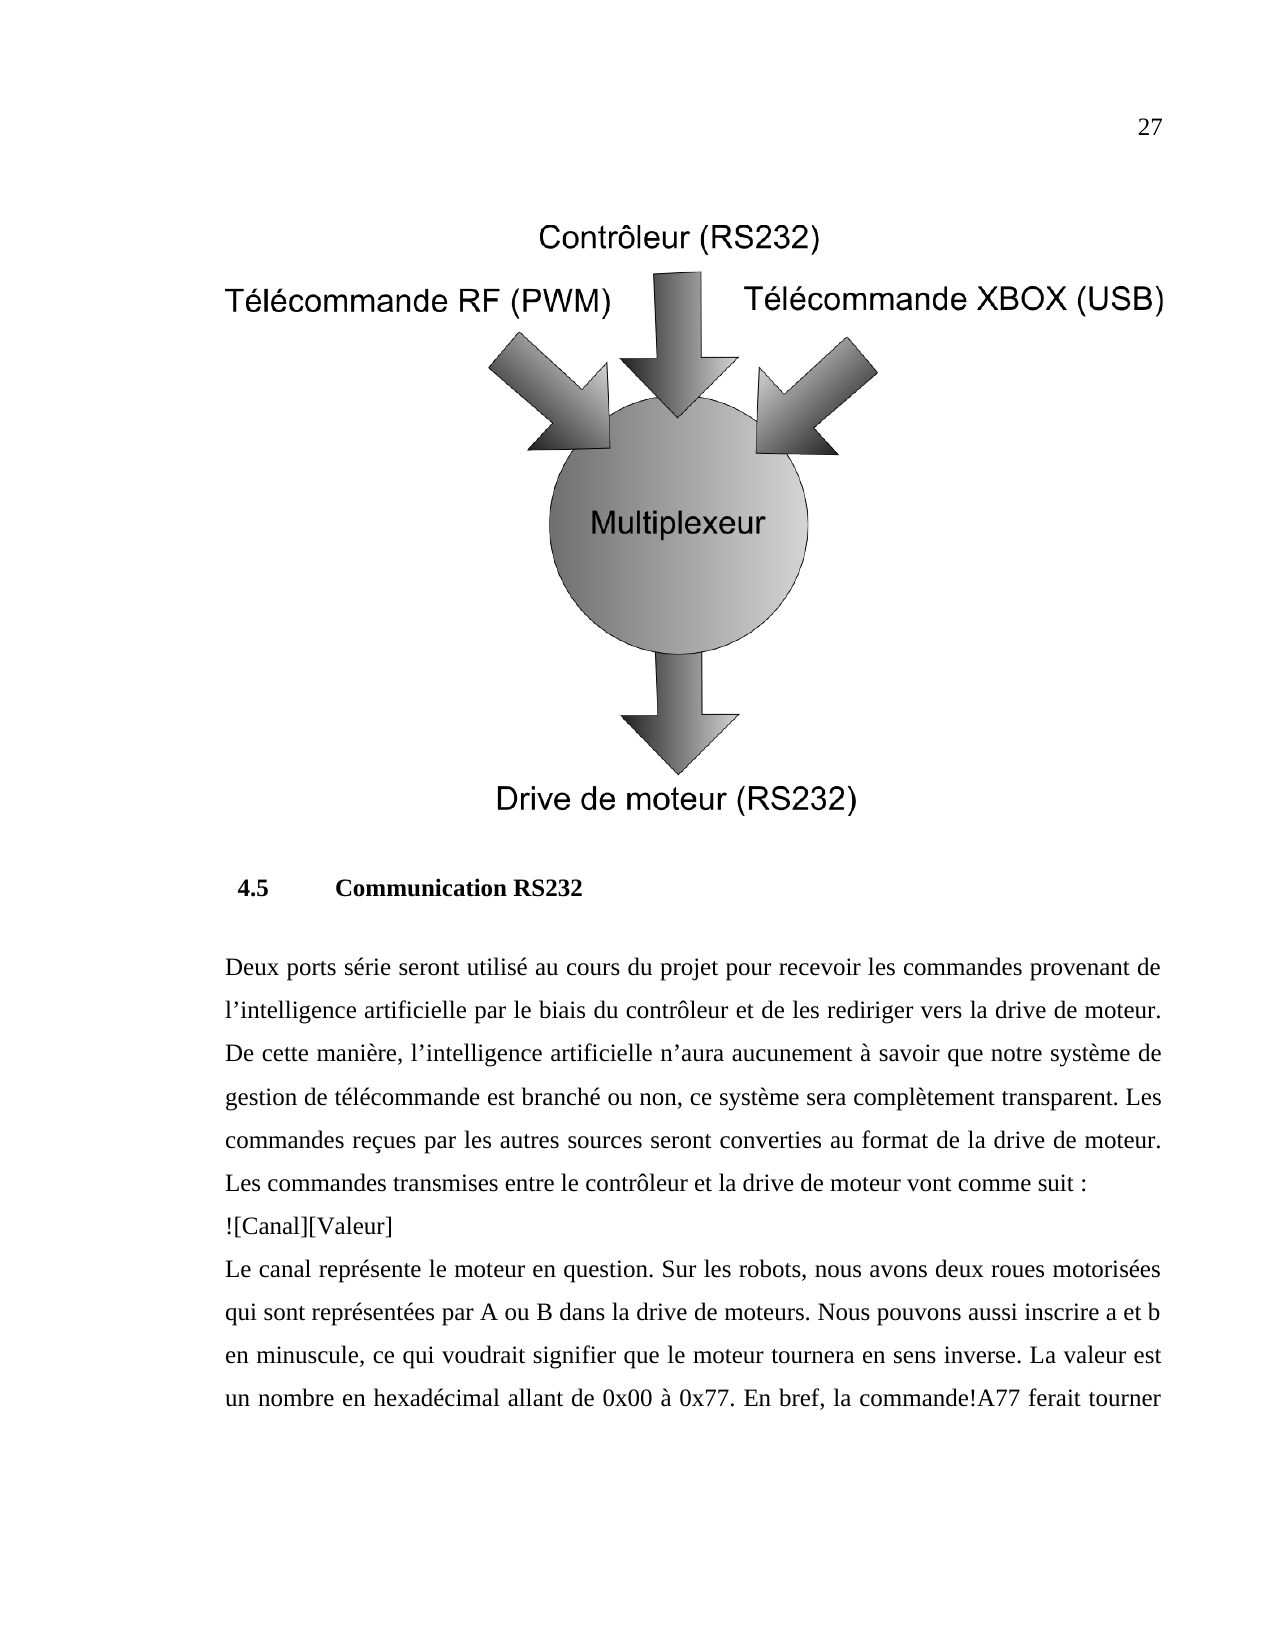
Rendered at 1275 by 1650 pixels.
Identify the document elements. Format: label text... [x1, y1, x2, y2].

picture [225, 225, 1163, 816]
subtitle Communication RS232 [237, 873, 1162, 902]
text Deux ports série seront utilisé au cours du projet pour recevoir les commandes provenant de l’intelligence artificielle par le biais du contrôleur et de les rediriger vers la drive de moteur. De cette manière, l’intelligence artificielle n’aura aucunement à savoir que notre système de gestion de télécommande est branché ou non, ce système sera complètement transparent. Les commandes reçues par les autres sources seront converties au format de la drive de moteur. Les commandes transmises entre le contrôleur et la drive de moteur vont comme suit : [225, 952, 1162, 1197]
text ![Canal][Valeur] [225, 1211, 1162, 1240]
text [225, 1254, 1162, 1412]
